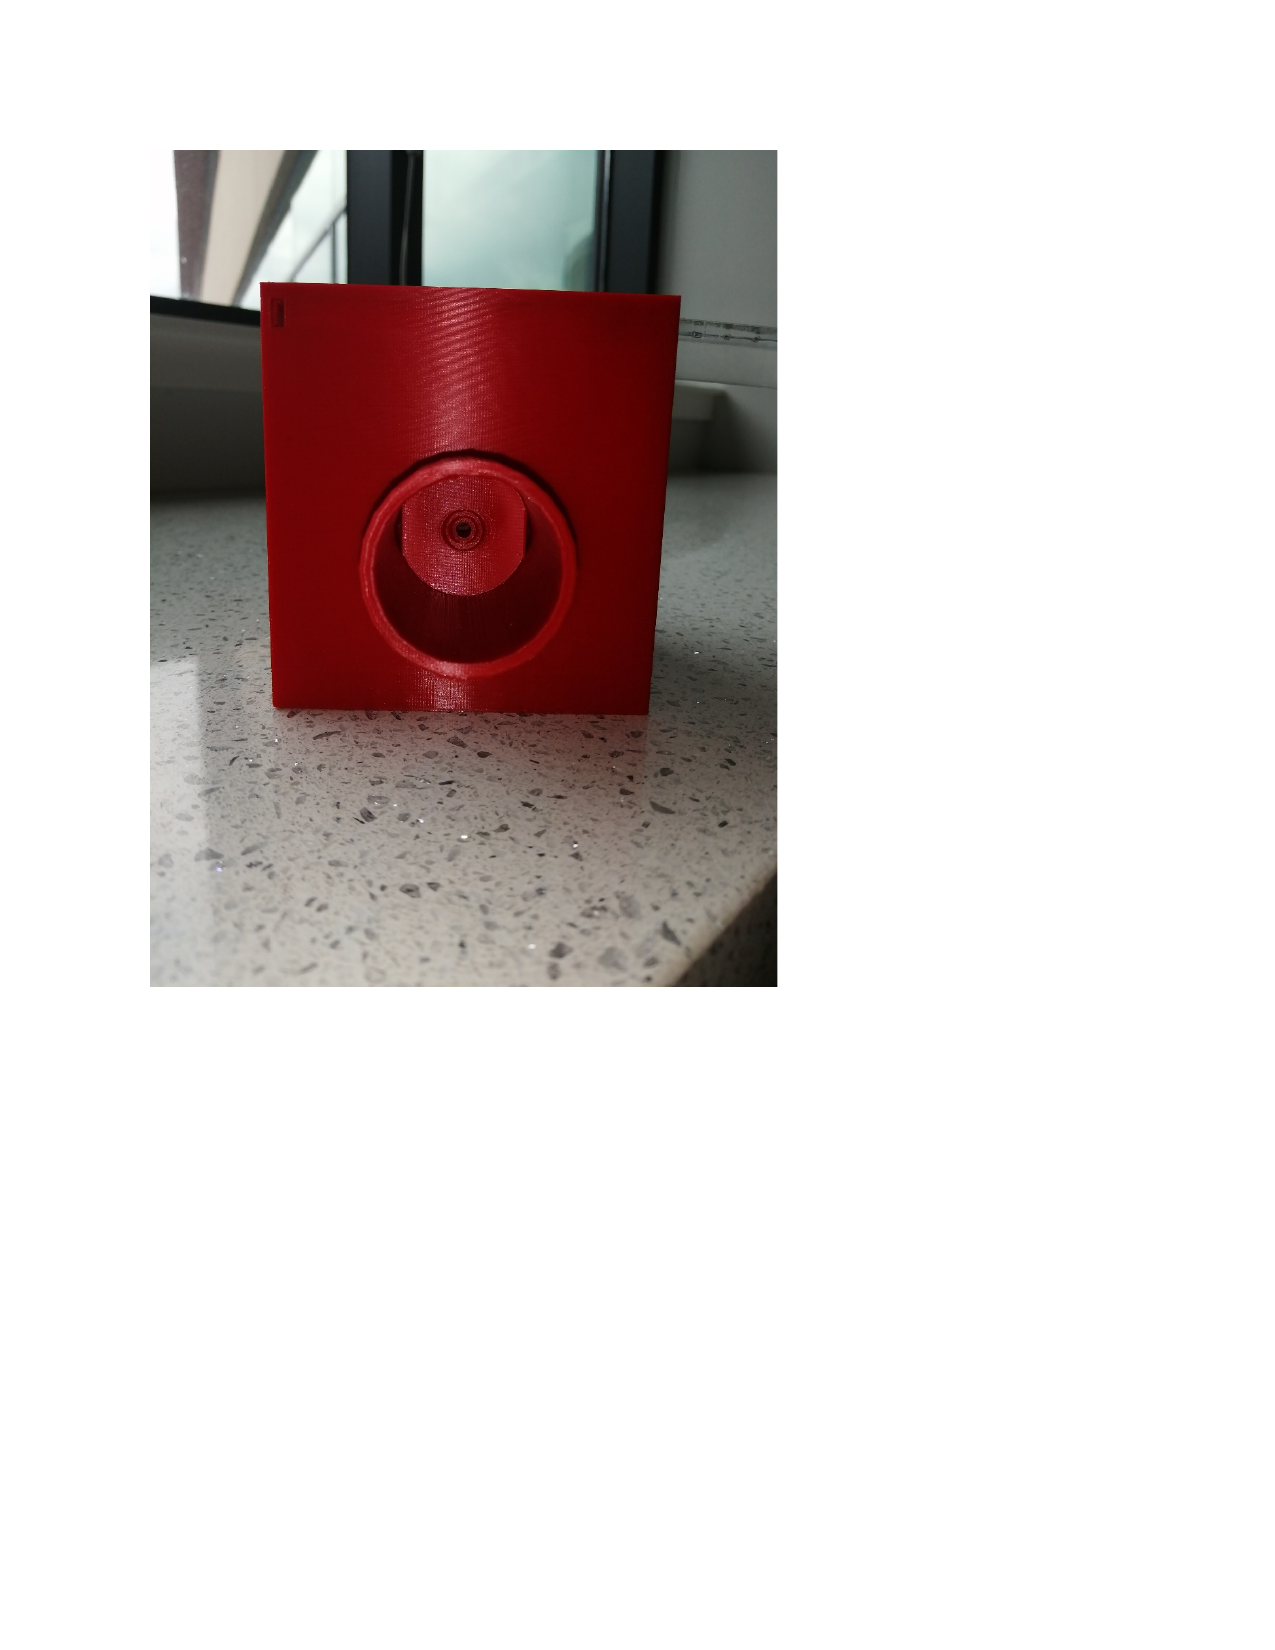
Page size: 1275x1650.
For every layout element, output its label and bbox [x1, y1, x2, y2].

picture [150, 150, 778, 987]
